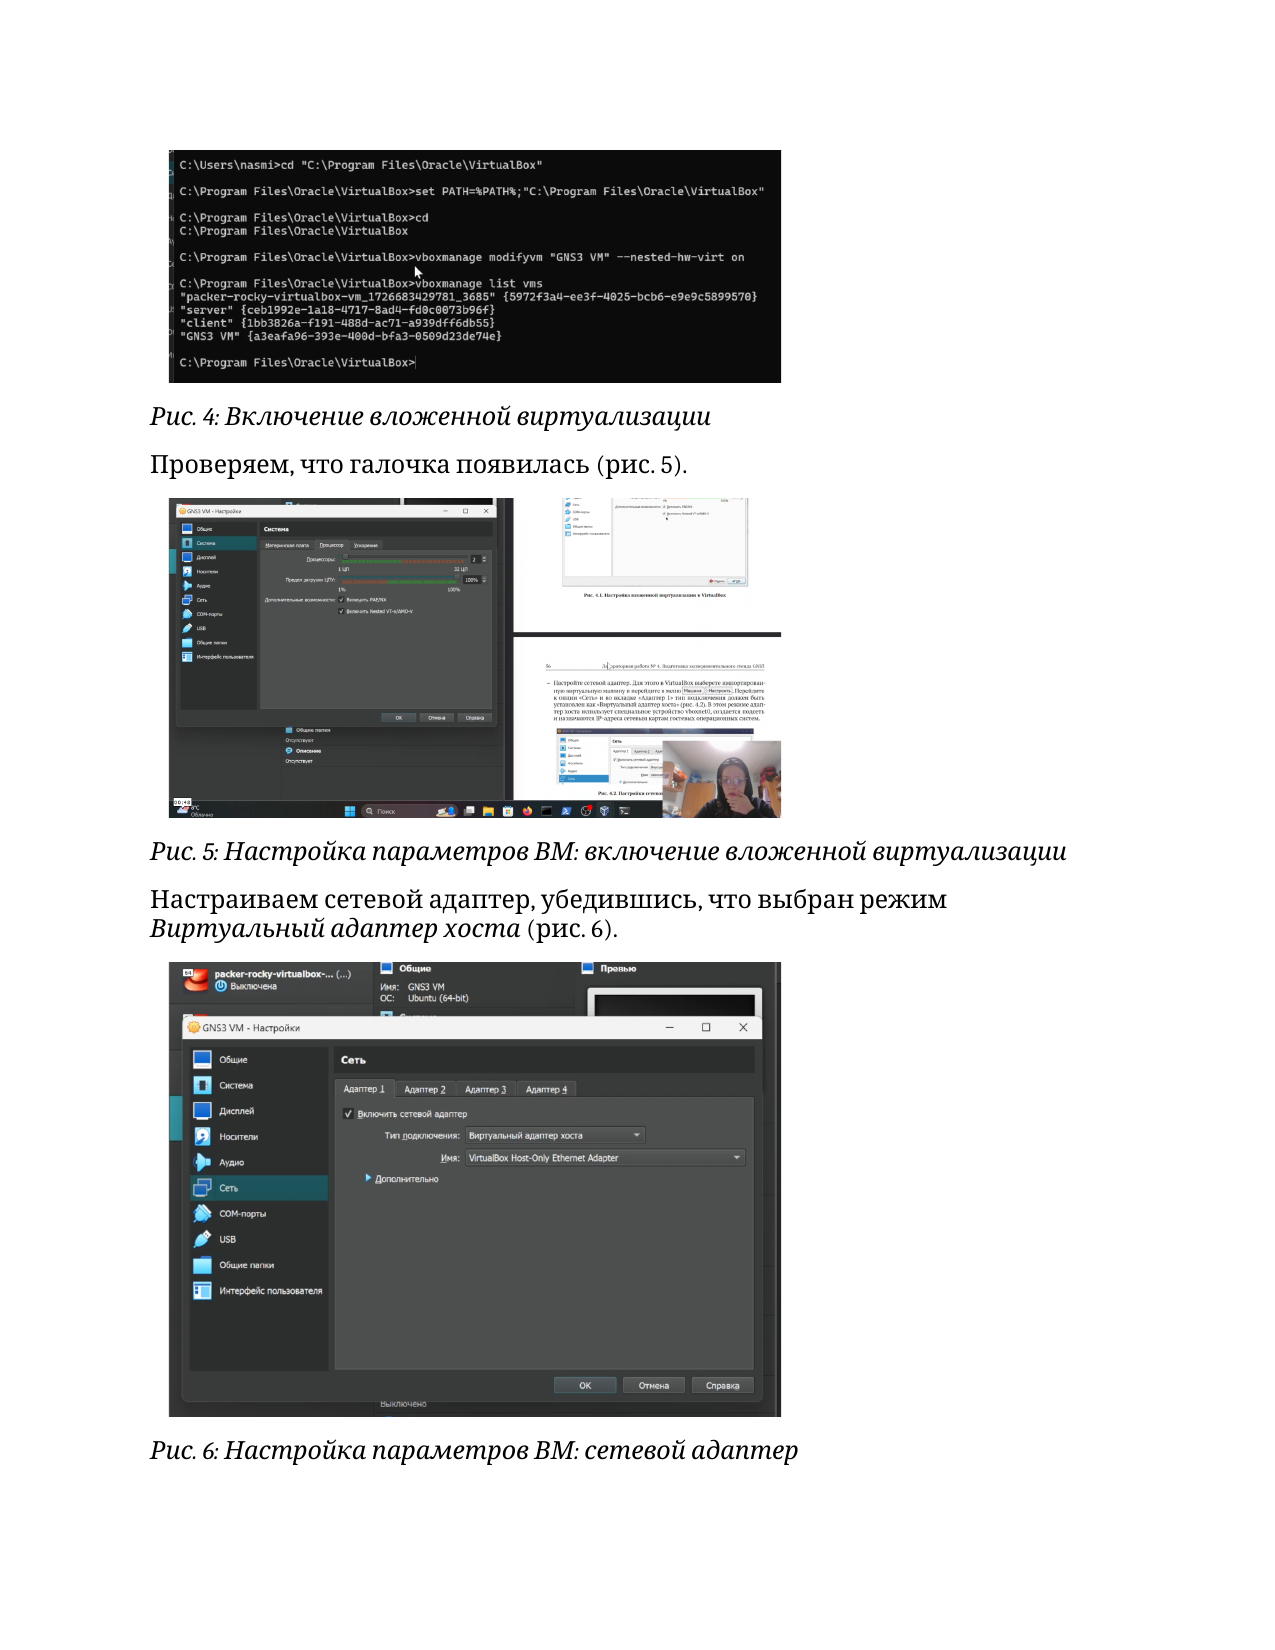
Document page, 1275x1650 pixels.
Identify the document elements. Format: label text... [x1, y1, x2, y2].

text Рис. 5: Настройка параметров ВМ: включение вложенной виртуализации [150, 838, 1125, 867]
picture [168, 962, 782, 1417]
text Рис. 6: Настройка параметров ВМ: сетевой адаптер [150, 1437, 1125, 1466]
picture [168, 498, 782, 818]
text Настраиваем сетевой адаптер, убедившись, что выбран режим Виртуальный адаптер хоста (рис. 6). [150, 886, 1125, 943]
text Рис. 4: Включение вложенной виртуализации [150, 403, 1125, 432]
picture [168, 150, 782, 383]
text Проверяем, что галочка появилась (рис. 5). [150, 451, 1125, 479]
